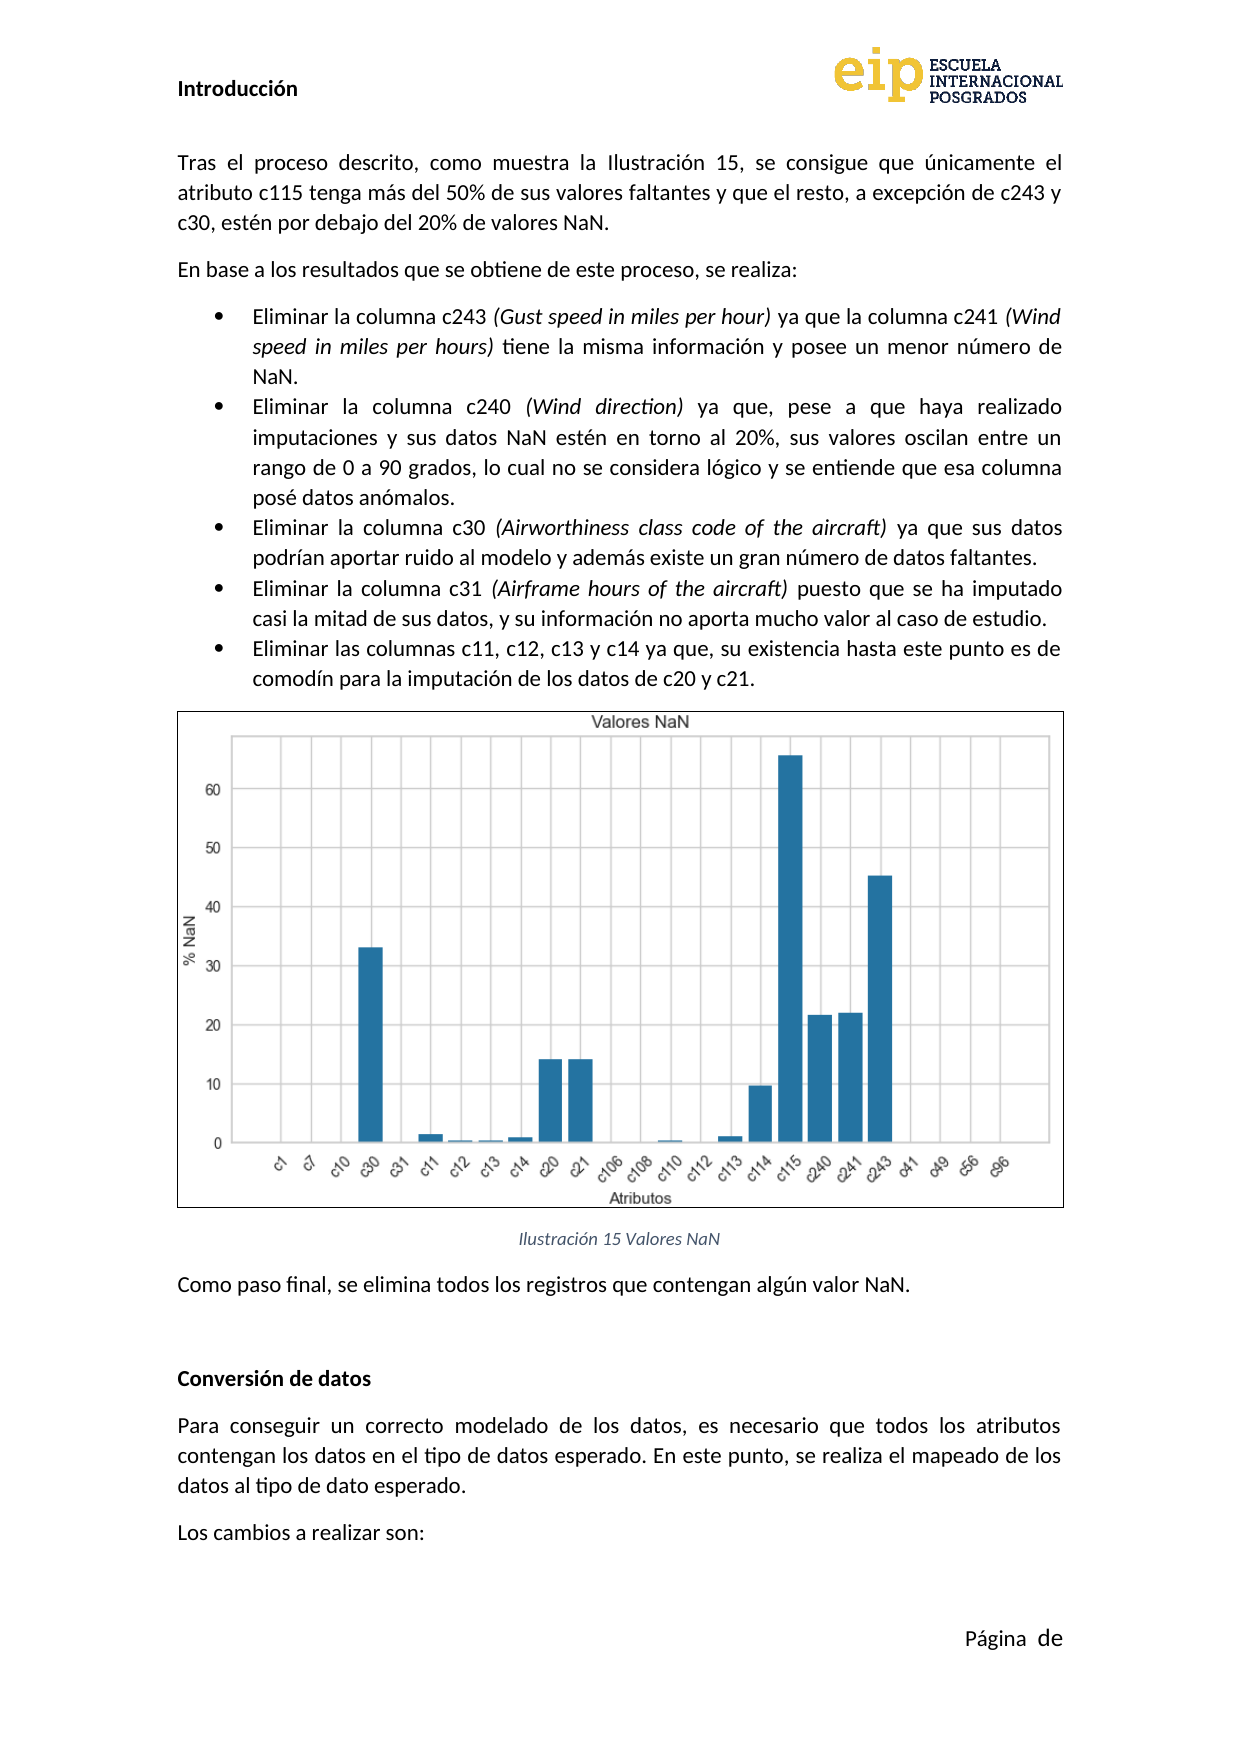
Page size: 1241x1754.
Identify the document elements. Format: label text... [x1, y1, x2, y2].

picture [178, 712, 1063, 1207]
text Conversión de datos [177, 1364, 1063, 1392]
picture [834, 47, 1063, 103]
text En base a los resultados que se obtiene de este proceso, se realiza: [177, 255, 1063, 283]
list Eliminar la columna c240 (Wind direction) ya que, pese a que haya realizado imputaciones y sus datos NaN estén en torno al 20%, sus valores oscilan entre un rango de 0 a 90 grados, lo cual no se considera lógico y se entiende que esa columna posé datos anómalos. [215, 392, 1063, 511]
text Como paso final, se elimina todos los registros que contengan algún valor NaN. [177, 1270, 1063, 1298]
text Los cambios a realizar son: [177, 1518, 1063, 1546]
list Eliminar las columnas c11, c12, c13 y c14 ya que, su existencia hasta este punto es de comodín para la imputación de los datos de c20 y c21. [215, 634, 1063, 692]
list Eliminar la columna c243 (Gust speed in miles per hour) ya que la columna c241 (Wind speed in miles per hours) tiene la misma información y posee un menor número de NaN. [215, 302, 1063, 390]
list Eliminar la columna c30 (Airworthiness class code of the aircraft) ya que sus datos podrían aportar ruido al modelo y además existe un gran número de datos faltantes. [215, 513, 1063, 571]
list Eliminar la columna c31 (Airframe hours of the aircraft) puesto que se ha imputado casi la mitad de sus datos, y su información no aporta mucho valor al caso de estudio. [215, 574, 1063, 632]
text Para conseguir un correcto modelado de los datos, es necesario que todos los atributos contengan los datos en el tipo de datos esperado. En este punto, se realiza el mapeado de los datos al tipo de dato esperado. [177, 1411, 1063, 1499]
